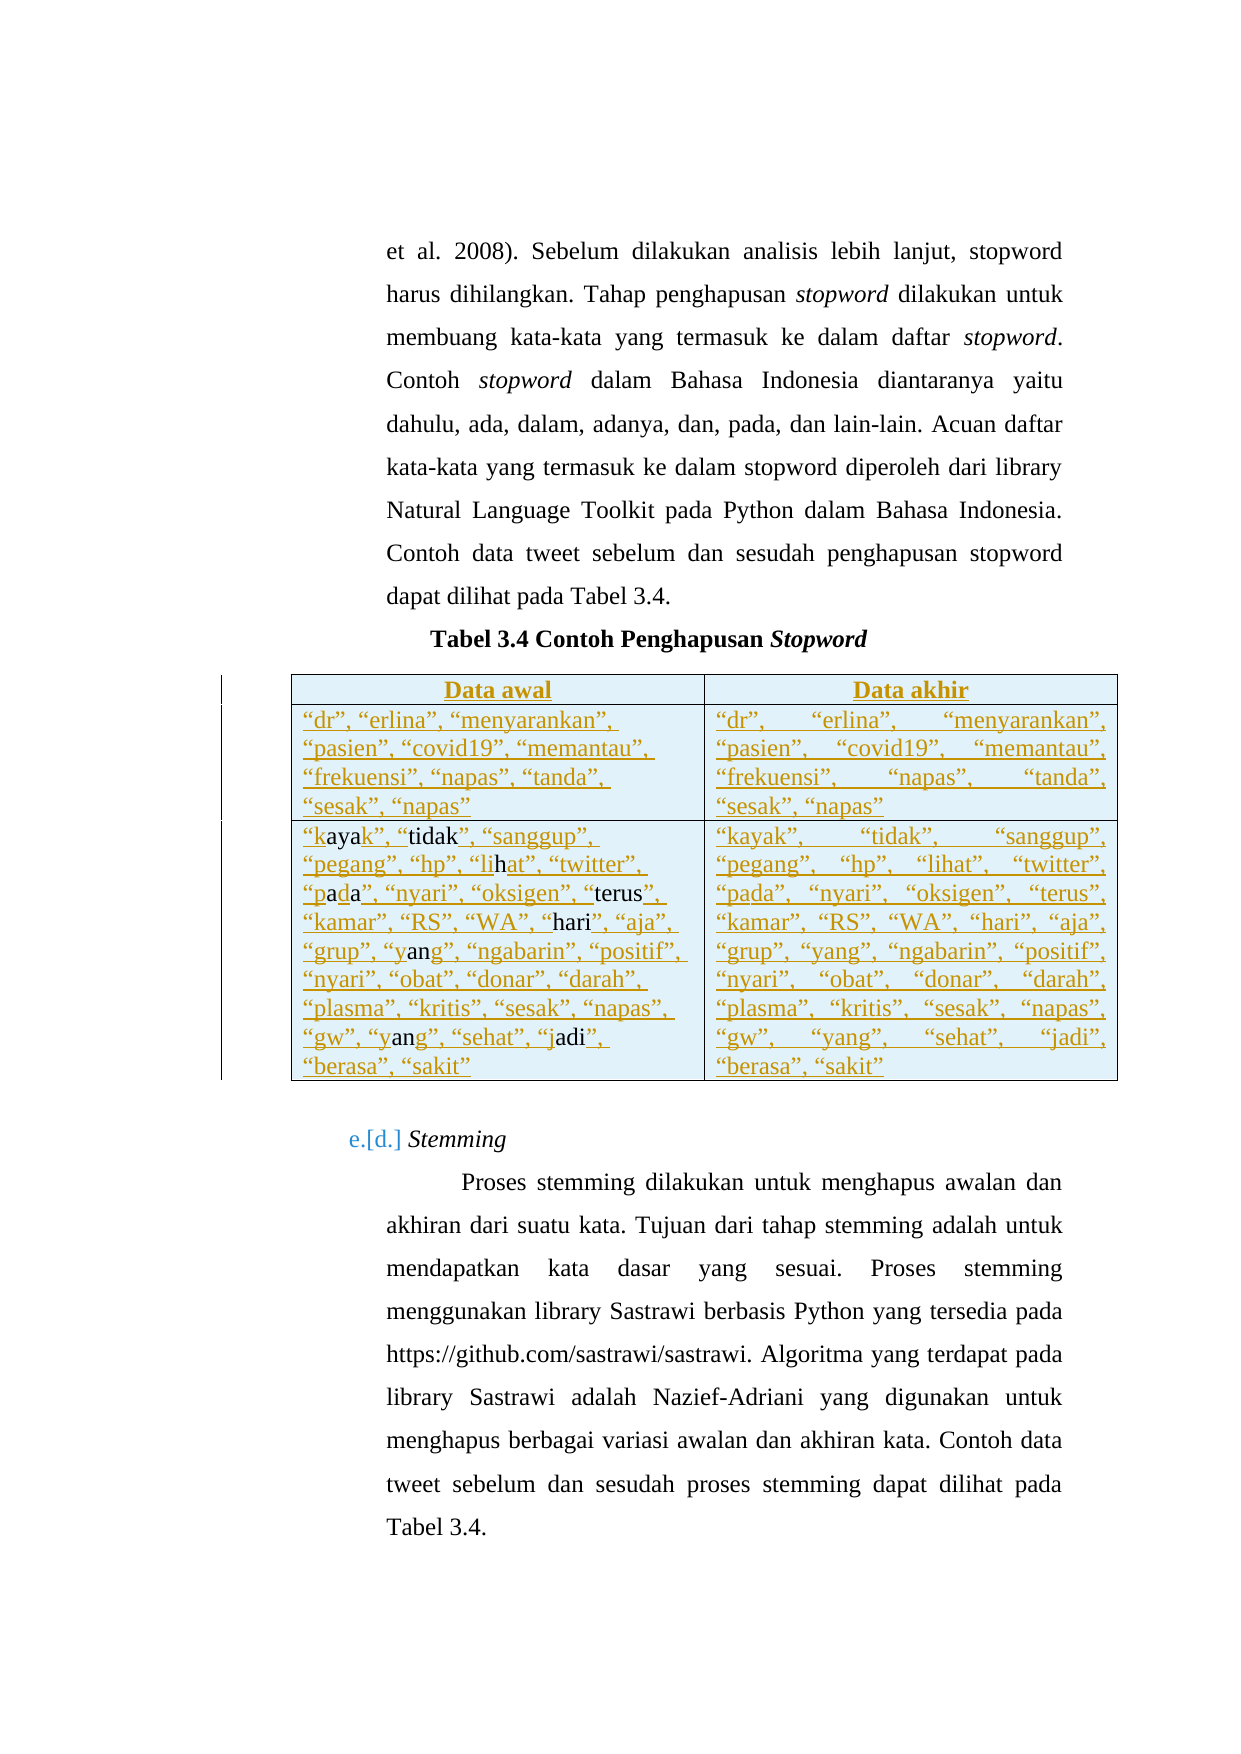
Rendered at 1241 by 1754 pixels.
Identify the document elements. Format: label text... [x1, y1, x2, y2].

text Tabel 3.4 Contoh Penghapusan Stopword [236, 624, 1063, 653]
list Proses stemming dilakukan untuk menghapus awalan dan akhiran dari suatu kata. Tujuan dari tahap stemming adalah untuk mendapatkan kata dasar yang sesuai. Proses stemming menggunakan library Sastrawi berbasis Python yang tersedia pada https://github.com/sastrawi/sastrawi. Algoritma yang terdapat pada library Sastrawi adalah Nazief-Adriani yang digunakan untuk menghapus berbagai variasi awalan dan akhiran kata. Contoh data tweet sebelum dan sesudah proses stemming dapat dilihat pada Tabel 3.4. [386, 1167, 1063, 1541]
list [386, 236, 1063, 610]
list Stemming [349, 1124, 1063, 1152]
